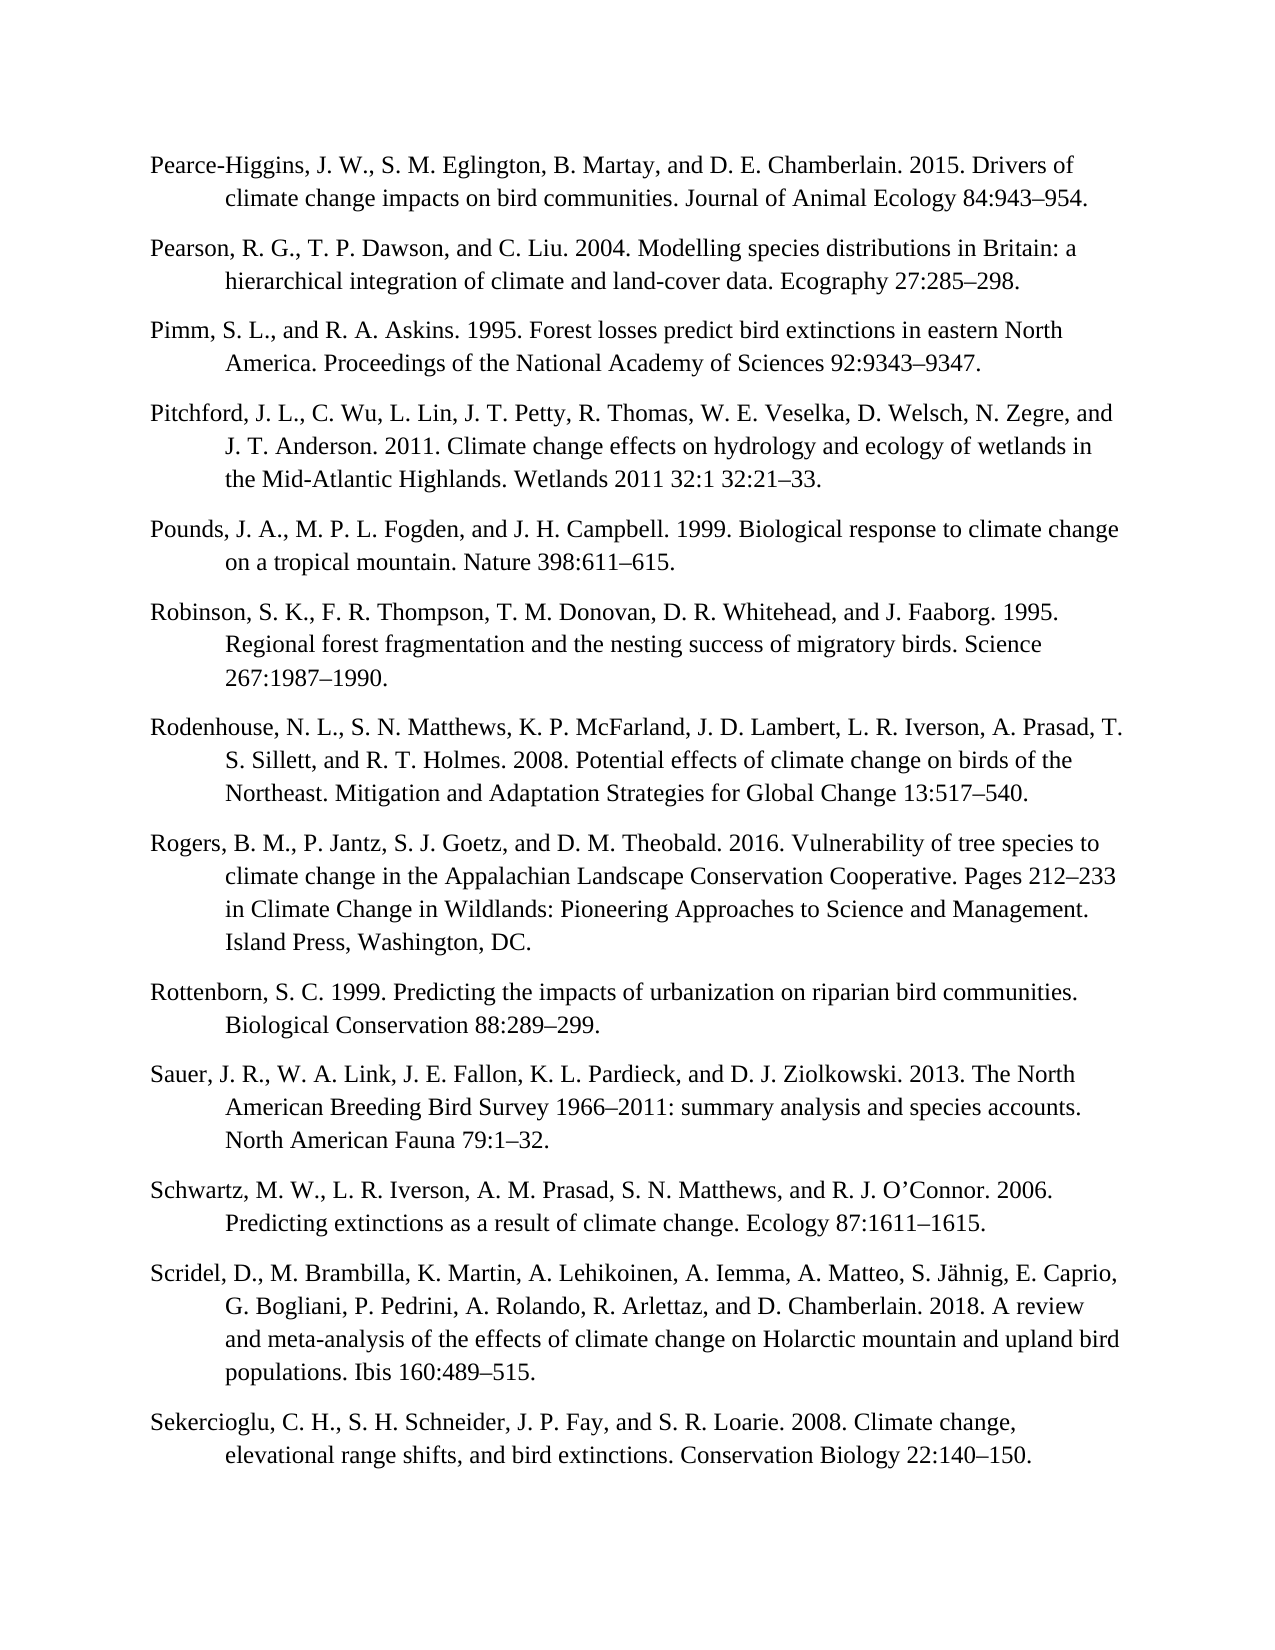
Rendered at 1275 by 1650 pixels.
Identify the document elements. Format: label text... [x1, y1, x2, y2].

text Pitchford, J. L., C. Wu, L. Lin, J. T. Petty, R. Thomas, W. E. Veselka, D. Welsch, N. Zegre, and J. T. Anderson. 2011. Climate change effects on hydrology and ecology of wetlands in the Mid-Atlantic Highlands. Wetlands 2011 32:1 32:21–33. [150, 398, 1125, 493]
text Rogers, B. M., P. Jantz, S. J. Goetz, and D. M. Theobald. 2016. Vulnerability of tree species to climate change in the Appalachian Landscape Conservation Cooperative. Pages 212–233 in Climate Change in Wildlands: Pioneering Approaches to Science and Management. Island Press, Washington, DC. [150, 828, 1125, 956]
text Schwartz, M. W., L. R. Iverson, A. M. Prasad, S. N. Matthews, and R. J. O’Connor. 2006. Predicting extinctions as a result of climate change. Ecology 87:1611–1615. [150, 1175, 1125, 1237]
text Rodenhouse, N. L., S. N. Matthews, K. P. McFarland, J. D. Lambert, L. R. Iverson, A. Prasad, T. S. Sillett, and R. T. Holmes. 2008. Potential effects of climate change on birds of the Northeast. Mitigation and Adaptation Strategies for Global Change 13:517–540. [150, 712, 1125, 807]
text Pearson, R. G., T. P. Dawson, and C. Liu. 2004. Modelling species distributions in Britain: a hierarchical integration of climate and land-cover data. Ecography 27:285–298. [150, 233, 1125, 294]
text Pounds, J. A., M. P. L. Fogden, and J. H. Campbell. 1999. Biological response to climate change on a tropical mountain. Nature 398:611–615. [150, 514, 1125, 576]
text Rottenborn, S. C. 1999. Predicting the impacts of urbanization on riparian bird communities. Biological Conservation 88:289–299. [150, 977, 1125, 1038]
text Pearce-Higgins, J. W., S. M. Eglington, B. Martay, and D. E. Chamberlain. 2015. Drivers of climate change impacts on bird communities. Journal of Animal Ecology 84:943–954. [150, 150, 1125, 212]
text Robinson, S. K., F. R. Thompson, T. M. Donovan, D. R. Whitehead, and J. Faaborg. 1995. Regional forest fragmentation and the nesting success of migratory birds. Science 267:1987–1990. [150, 597, 1125, 691]
text Sekercioglu, C. H., S. H. Schneider, J. P. Fay, and S. R. Loarie. 2008. Climate change, elevational range shifts, and bird extinctions. Conservation Biology 22:140–150. [150, 1407, 1125, 1468]
text Sauer, J. R., W. A. Link, J. E. Fallon, K. L. Pardieck, and D. J. Ziolkowski. 2013. The North American Breeding Bird Survey 1966–2011: summary analysis and species accounts. North American Fauna 79:1–32. [150, 1059, 1125, 1154]
text Scridel, D., M. Brambilla, K. Martin, A. Lehikoinen, A. Iemma, A. Matteo, S. Jähnig, E. Caprio, G. Bogliani, P. Pedrini, A. Rolando, R. Arlettaz, and D. Chamberlain. 2018. A review and meta-analysis of the effects of climate change on Holarctic mountain and upland bird populations. Ibis 160:489–515. [150, 1258, 1125, 1386]
text Pimm, S. L., and R. A. Askins. 1995. Forest losses predict bird extinctions in eastern North America. Proceedings of the National Academy of Sciences 92:9343–9347. [150, 315, 1125, 377]
